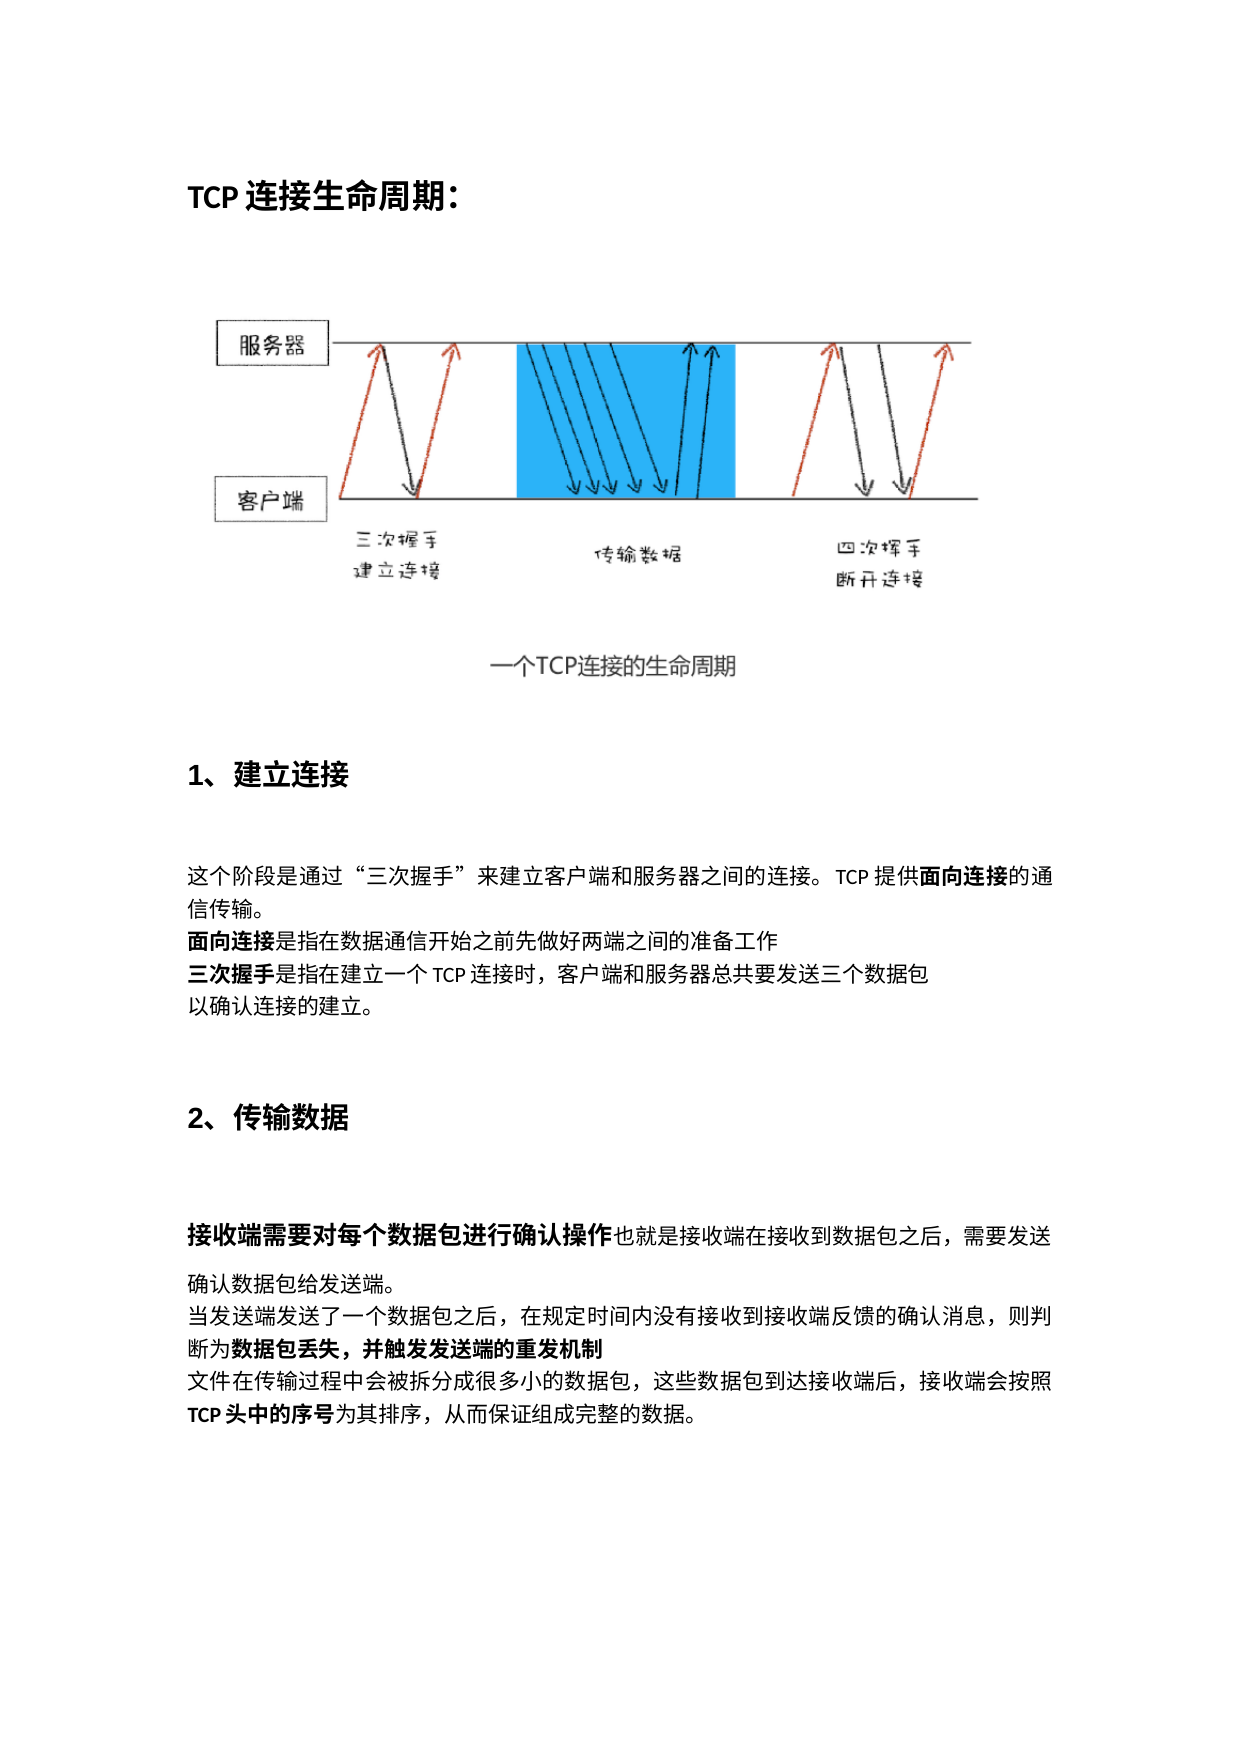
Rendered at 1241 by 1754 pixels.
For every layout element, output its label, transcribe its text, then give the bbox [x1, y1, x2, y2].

text 三次握手是指在建立一个TCP连接时，客户端和服务器总共要发送三个数据包 [187, 956, 1053, 989]
subtitle 传输数据 [187, 1083, 1053, 1148]
picture [187, 288, 1053, 705]
subtitle 建立连接 [187, 740, 1053, 805]
text 当发送端发送了一个数据包之后，在规定时间内没有接收到接收端反馈的确认消息，则判断为数据包丢失，并触发发送端的重发机制 [187, 1299, 1053, 1364]
text 面向连接是指在数据通信开始之前先做好两端之间的准备工作 [187, 924, 1053, 956]
text 以确认连接的建立。 [187, 989, 1053, 1021]
text 文件在传输过程中会被拆分成很多小的数据包，这些数据包到达接收端后，接收端会按照TCP头中的序号为其排序，从而保证组成完整的数据。 [187, 1364, 1053, 1429]
subtitle TCP连接生命周期： [187, 162, 1053, 227]
text 接收端需要对每个数据包进行确认操作也就是接收端在接收到数据包之后，需要发送确认数据包给发送端。 [187, 1201, 1053, 1299]
text 这个阶段是通过“三次握手”来建立客户端和服务器之间的连接。TCP 提供面向连接的通信传输。 [187, 859, 1053, 924]
